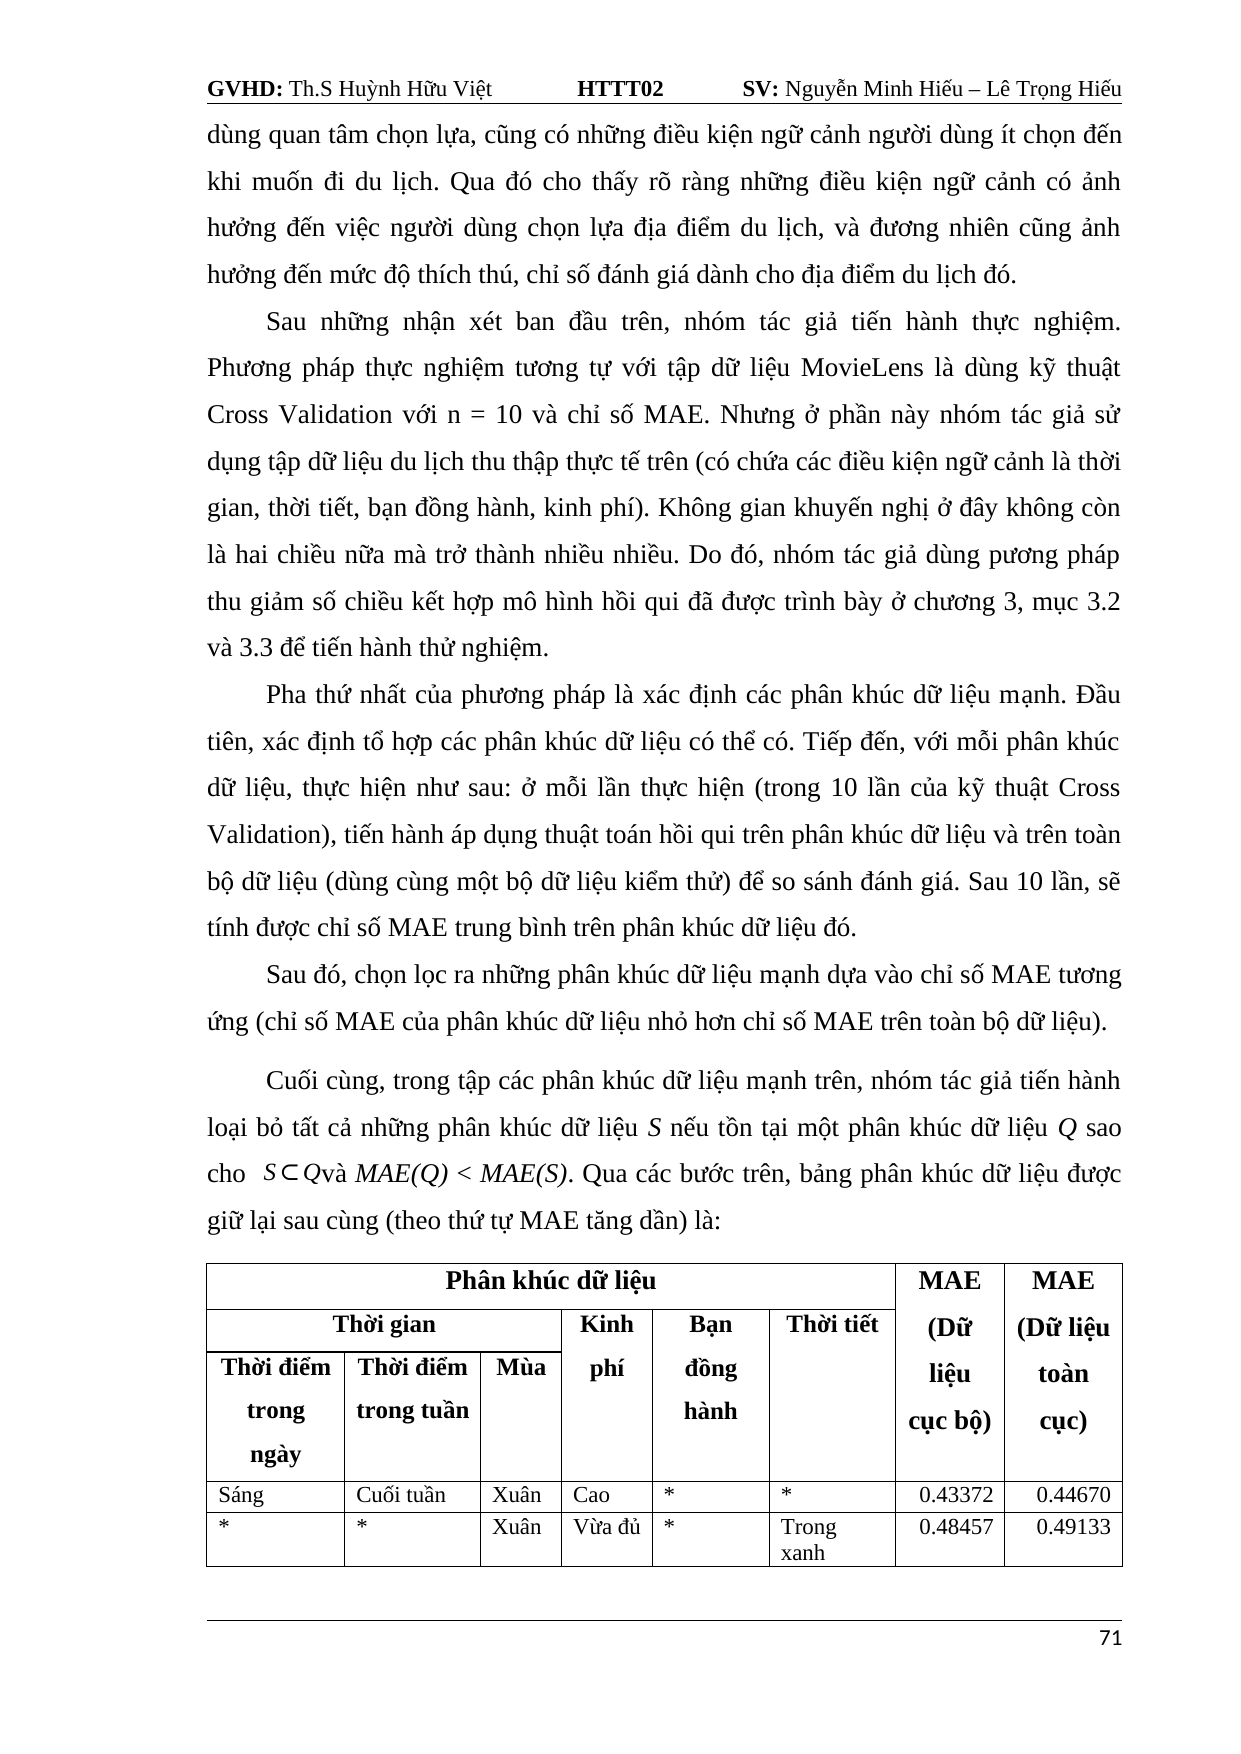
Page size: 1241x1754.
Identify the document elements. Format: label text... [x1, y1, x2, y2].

table_cell Sáng [207, 1482, 344, 1512]
table_header MAE (Dữ liệu cục bộ) [896, 1264, 1004, 1481]
table_header Phân khúc dữ liệu [207, 1264, 895, 1308]
table_cell Cao [562, 1482, 652, 1512]
table_cell Mùa [481, 1353, 561, 1481]
table_cell Bạn đồng hành [653, 1310, 769, 1481]
table_header MAE (Dữ liệu toàn cục) [1005, 1264, 1122, 1481]
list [207, 118, 1122, 289]
table_cell 0.43372 [896, 1482, 1004, 1512]
table_cell Kinh phí [562, 1310, 652, 1481]
table_cell 0.48457 [896, 1513, 1004, 1566]
table_cell * [653, 1482, 769, 1512]
text Sau những nhận xét ban đầu trên, nhóm tác giả tiến hành thực nghiệm. Phương pháp thực nghiệm tương tự với tập dữ liệu MovieLens là dùng kỹ thuật Cross Validation với n = 10 và chỉ số MAE. Nhưng ở phần này nhóm tác giả sử dụng tập dữ liệu du lịch thu thập thực tế trên (có chứa các điều kiện ngữ cảnh là thời gian, thời tiết, bạn đồng hành, kinh phí). Không gian khuyến nghị ở đây không còn là hai chiều nữa mà trở thành nhiều nhiều. Do đó, nhóm tác giả dùng pương pháp thu giảm số chiều kết hợp mô hình hồi qui đã được trình bày ở chương 3, mục 3.2 và 3.3 để tiến hành thử nghiệm. [207, 305, 1122, 663]
table_cell Xuân [481, 1513, 561, 1566]
table_cell * [345, 1513, 480, 1566]
table_cell Thời gian [207, 1310, 561, 1351]
table_cell 0.49133 [1005, 1513, 1122, 1566]
table_cell 0.44670 [1005, 1482, 1122, 1512]
table_cell Thời tiết [770, 1310, 895, 1481]
table_cell Trong xanh [770, 1513, 895, 1566]
table_cell * [770, 1482, 895, 1512]
text Sau đó, chọn lọc ra những phân khúc dữ liệu mạnh dựa vào chỉ số MAE tương ứng (chỉ số MAE của phân khúc dữ liệu nhỏ hơn chỉ số MAE trên toàn bộ dữ liệu). [207, 958, 1122, 1036]
table_cell * [653, 1513, 769, 1566]
text Pha thứ nhất của phương pháp là xác định các phân khúc dữ liệu mạnh. Đầu tiên, xác định tổ hợp các phân khúc dữ liệu có thể có. Tiếp đến, với mỗi phân khúc dữ liệu, thực hiện như sau: ở mỗi lần thực hiện (trong 10 lần của kỹ thuật Cross Validation), tiến hành áp dụng thuật toán hồi qui trên phân khúc dữ liệu và trên toàn bộ dữ liệu (dùng cùng một bộ dữ liệu kiểm thử) để so sánh đánh giá. Sau 10 lần, sẽ tính được chỉ số MAE trung bình trên phân khúc dữ liệu đó. [207, 678, 1122, 943]
table_cell Thời điểm trong ngày [207, 1353, 344, 1481]
table_cell Thời điểm trong tuần [345, 1353, 480, 1481]
table_cell Xuân [481, 1482, 561, 1512]
text Cuối cùng, trong tập các phân khúc dữ liệu mạnh trên, nhóm tác giả tiến hành loại bỏ tất cả những phân khúc dữ liệu S nếu tồn tại một phân khúc dữ liệu Q sao cho và MAE(Q) < MAE(S). Qua các bước trên, bảng phân khúc dữ liệu được giữ lại sau cùng (theo thứ tự MAE tăng dần) là: [207, 1064, 1122, 1235]
table_cell Cuối tuần [345, 1482, 480, 1512]
table_cell * [207, 1513, 344, 1566]
table_cell Vừa đủ [562, 1513, 652, 1566]
